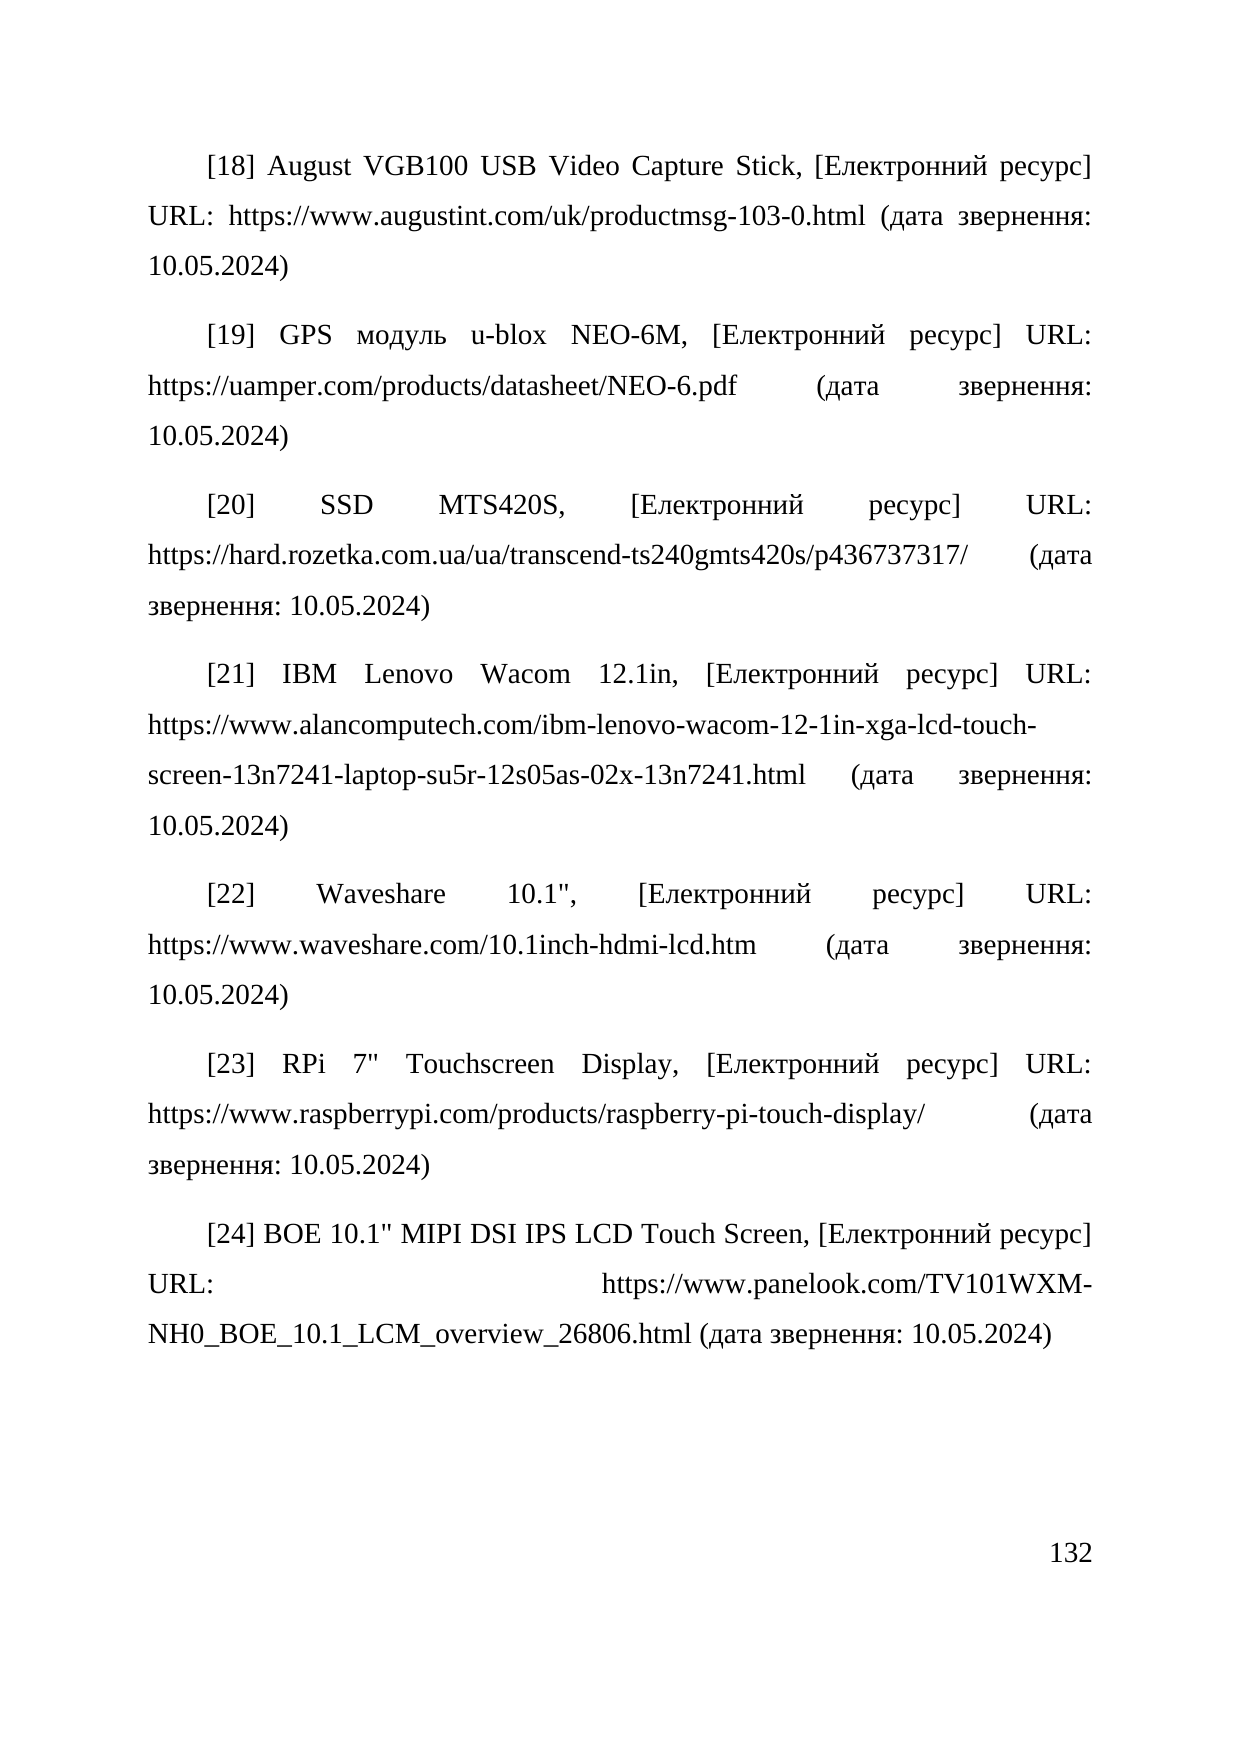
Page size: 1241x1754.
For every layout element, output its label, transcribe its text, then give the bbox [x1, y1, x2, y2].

text [24] BOE 10.1" MIPI DSI IPS LCD Touch Screen, [Електронний ресурс] URL: https://www.panelook.com/TV101WXM-NH0_BOE_10.1_LCM_overview_26806.html (дата звернення: 10.05.2024) [148, 1216, 1093, 1350]
text [21] IBM Lenovo Wacom 12.1in, [Електронний ресурс] URL: https://www.alancomputech.com/ibm-lenovo-wacom-12-1in-xga-lcd-touch-screen-13n7241-laptop-su5r-12s05as-02x-13n7241.html (дата звернення: 10.05.2024) [148, 657, 1093, 841]
text [20] SSD MTS420S, [Електронний ресурс] URL: https://hard.rozetka.com.ua/ua/transcend-ts240gmts420s/p436737317/ (дата звернення: 10.05.2024) [148, 487, 1093, 621]
text [19] GPS модуль u-blox NEO-6M, [Електронний ресурс] URL: https://uamper.com/products/datasheet/NEO-6.pdf (дата звернення: 10.05.2024) [148, 317, 1093, 451]
text [22] Waveshare 10.1", [Електронний ресурс] URL: https://www.waveshare.com/10.1inch-hdmi-lcd.htm (дата звернення: 10.05.2024) [148, 877, 1093, 1011]
text [23] RPi 7" Touchscreen Display, [Електронний ресурс] URL: https://www.raspberrypi.com/products/raspberry-pi-touch-display/ (дата звернення: 10.05.2024) [148, 1046, 1093, 1181]
text [18] August VGB100 USB Video Capture Stick, [Електронний ресурс] URL: https://www.augustint.com/uk/productmsg-103-0.html (дата звернення: 10.05.2024) [148, 148, 1093, 282]
